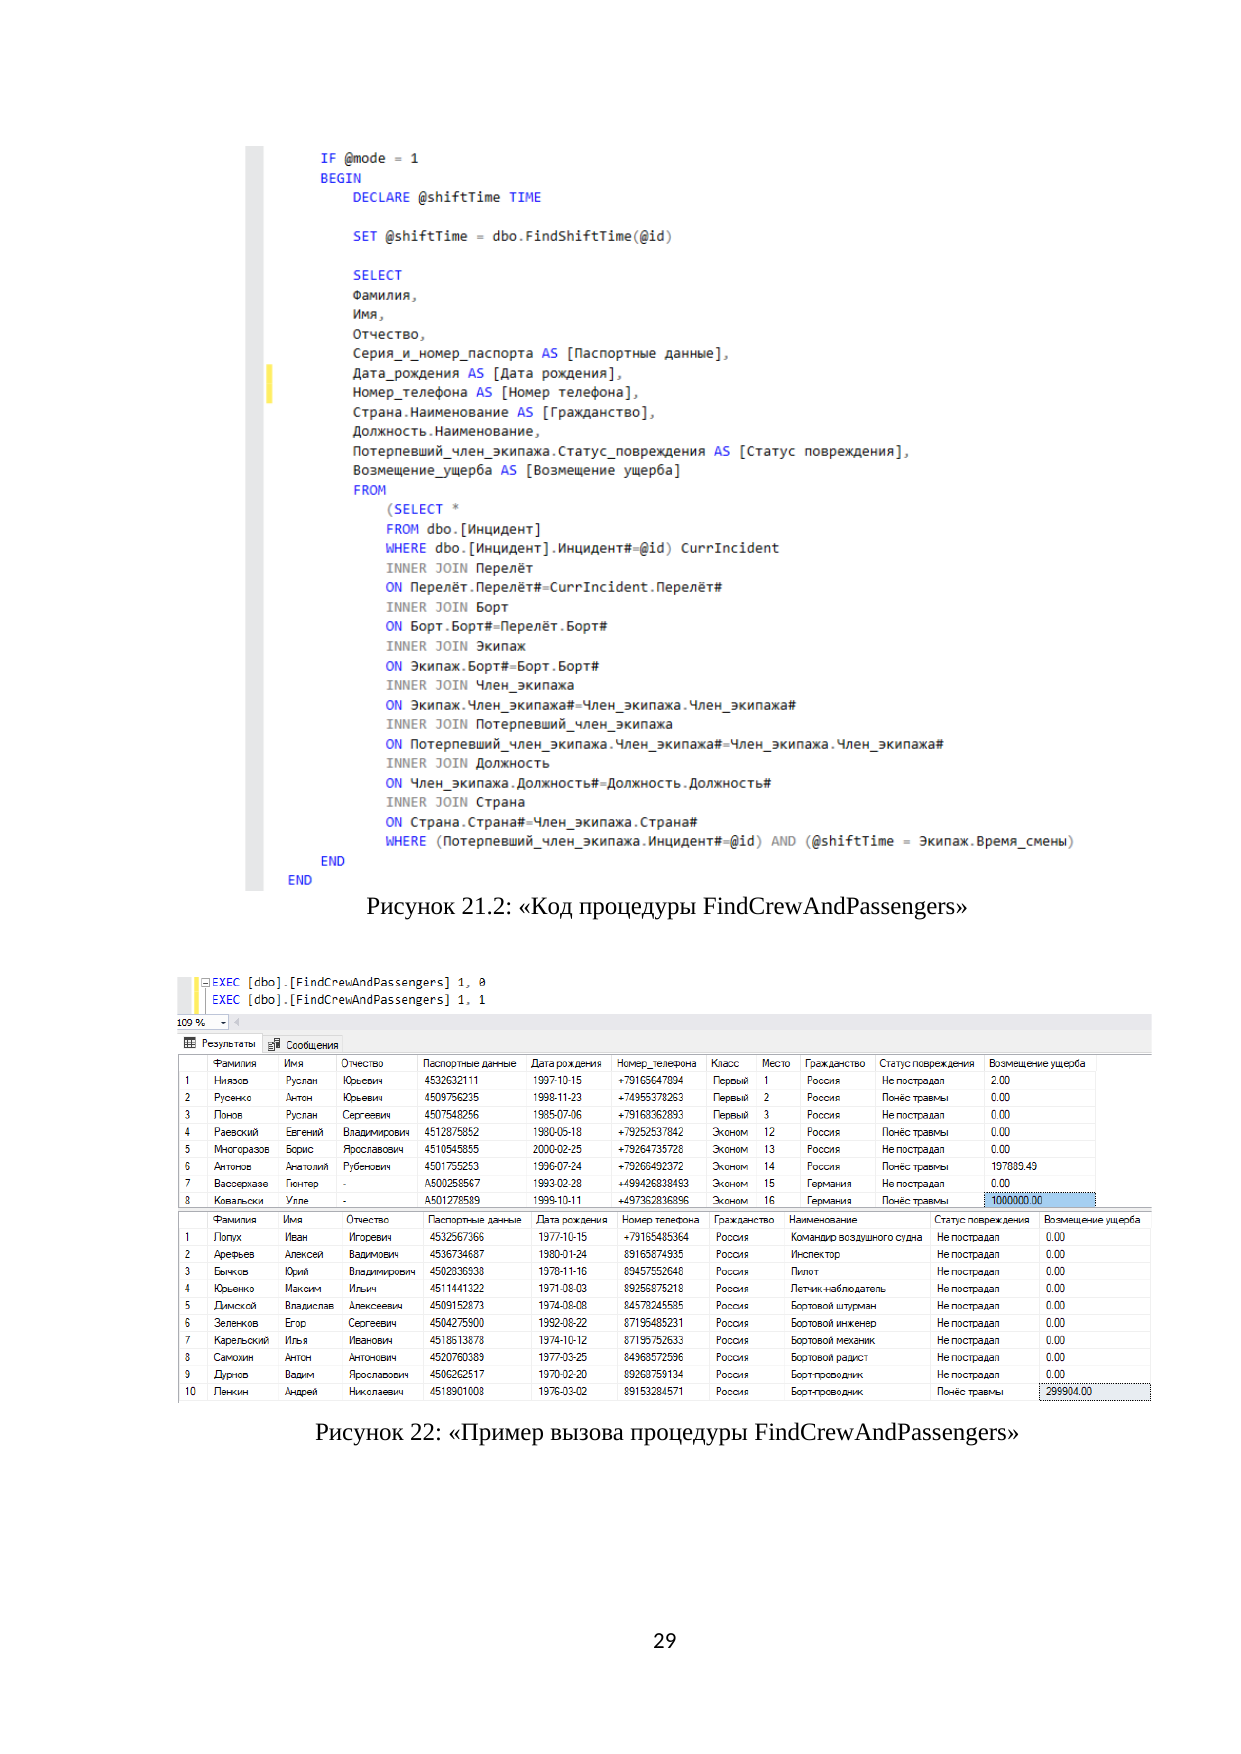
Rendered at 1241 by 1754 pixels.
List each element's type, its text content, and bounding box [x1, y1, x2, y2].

picture [177, 977, 1152, 1403]
picture [245, 146, 1084, 891]
text Рисунок 22: «Пример вызова процедуры FindCrewAndPassengers» [177, 1417, 1152, 1445]
text Рисунок 21.2: «Код процедуры FindCrewAndPassengers» [177, 891, 1152, 919]
